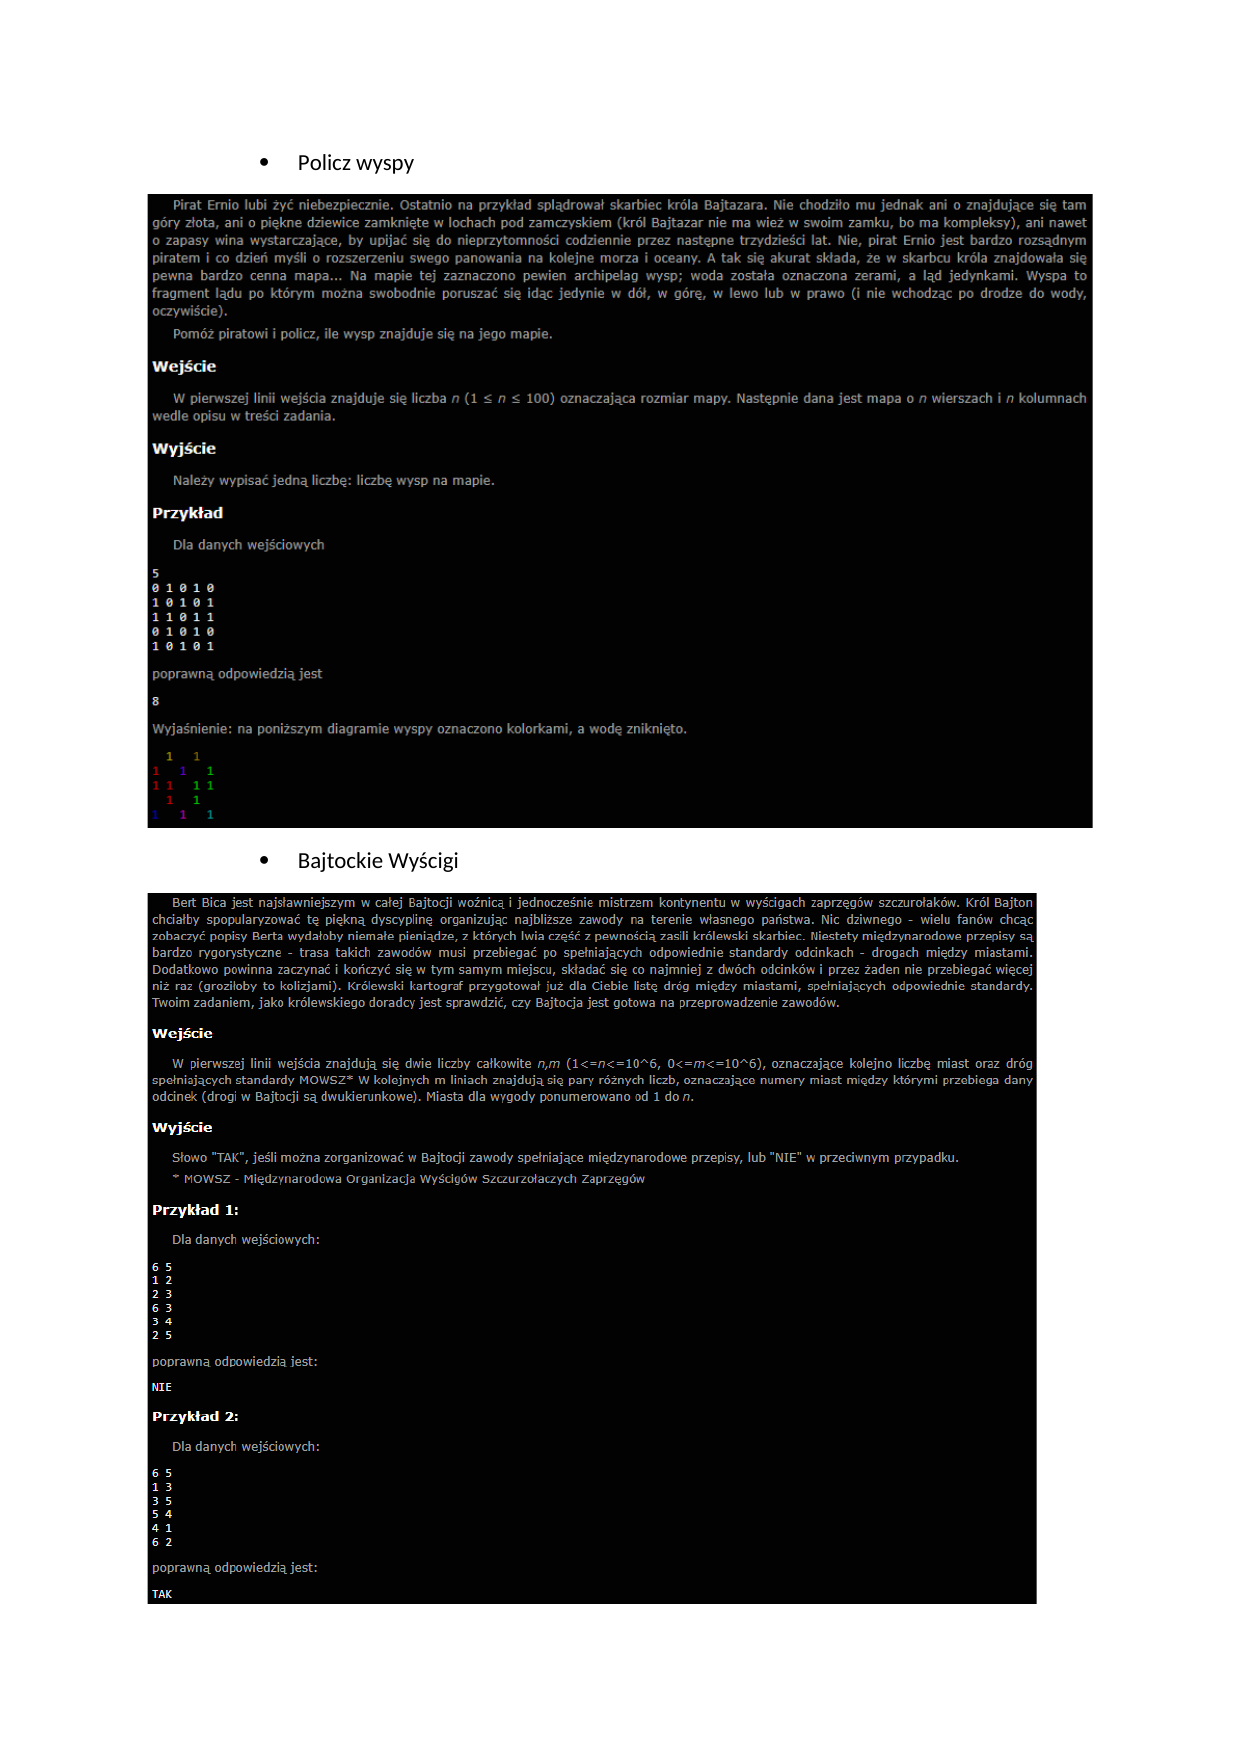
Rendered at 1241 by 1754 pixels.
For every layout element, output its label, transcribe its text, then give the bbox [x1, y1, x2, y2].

picture [147, 194, 1093, 828]
list Policz wyspy [260, 148, 1093, 176]
picture [147, 893, 1037, 1604]
list Bajtockie Wyścigi [260, 846, 1093, 874]
